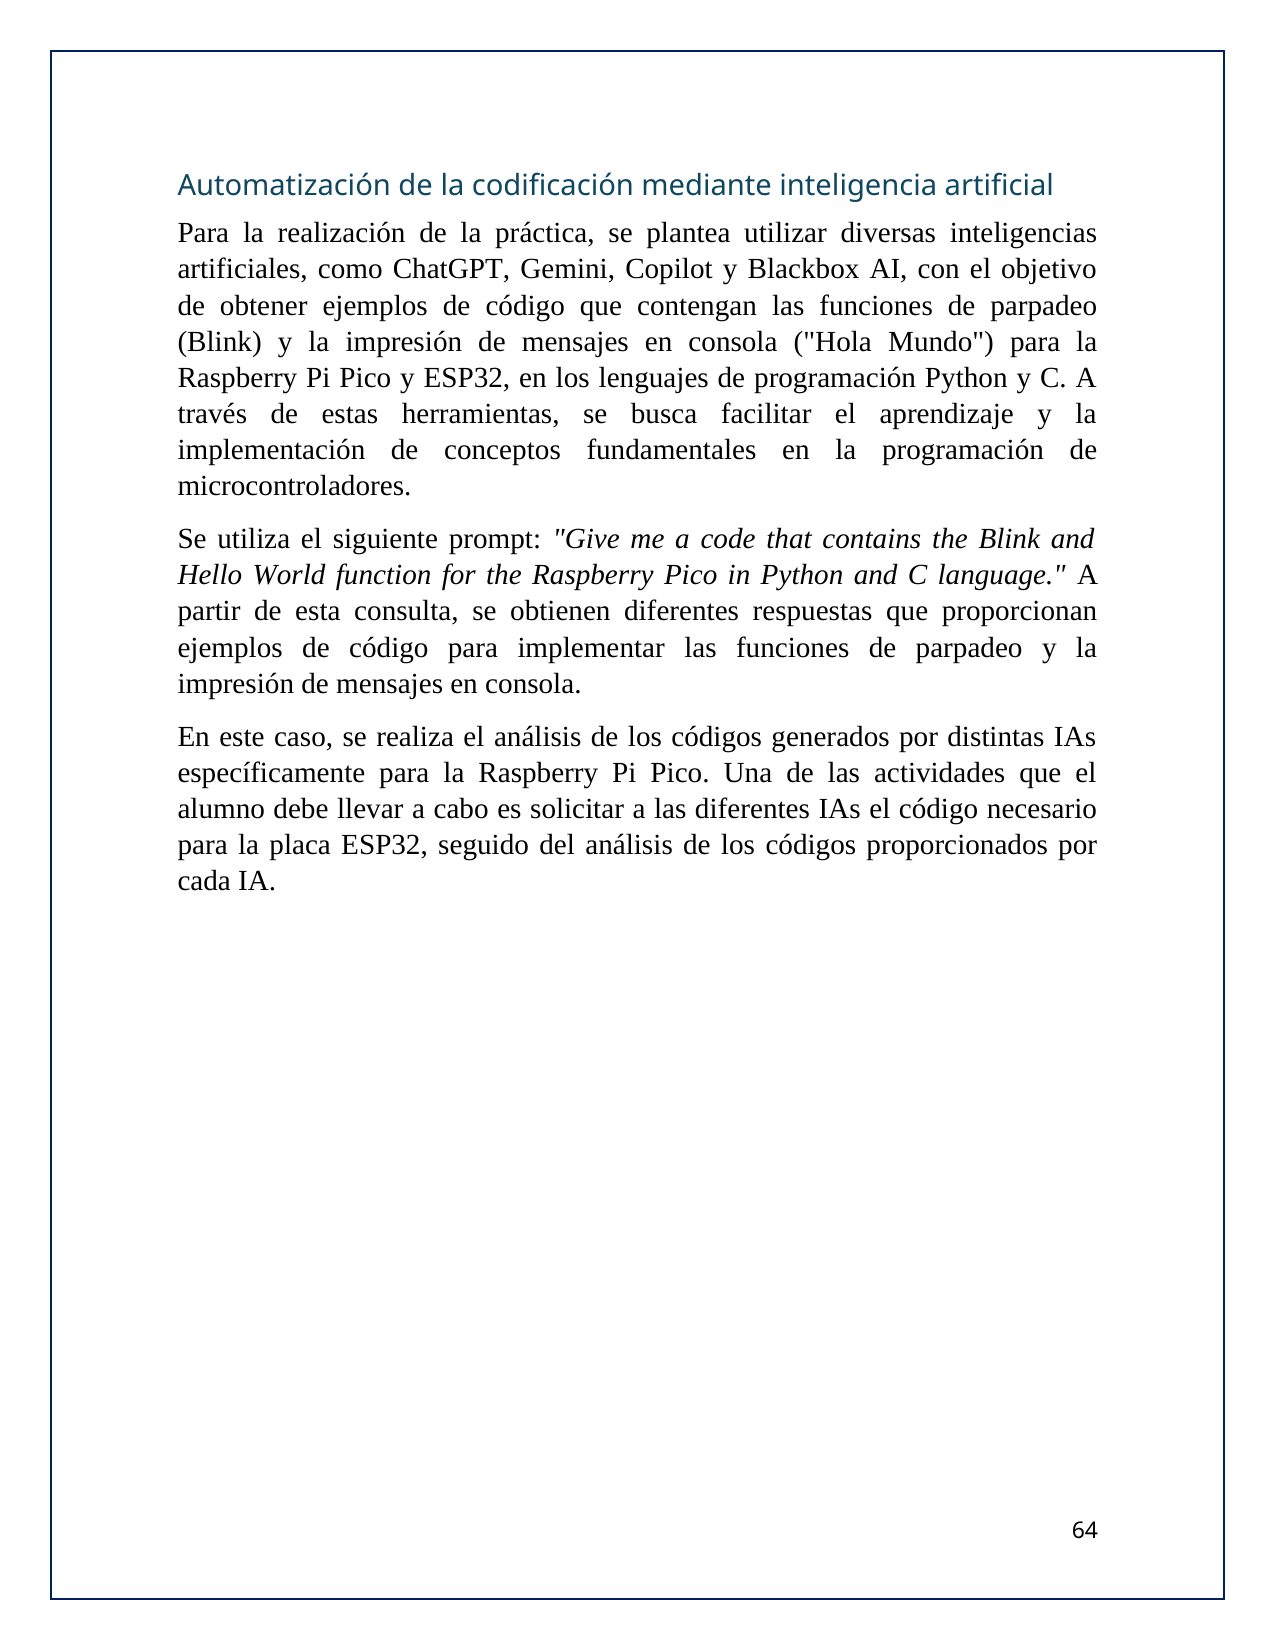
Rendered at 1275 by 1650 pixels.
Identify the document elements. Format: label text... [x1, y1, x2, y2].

text Se utiliza el siguiente prompt: "Give me a code that contains the Blink and Hello World function for the Raspberry Pico in Python and C language." A partir de esta consulta, se obtienen diferentes respuestas que proporcionan ejemplos de código para implementar las funciones de parpadeo y la impresión de mensajes en consola. [177, 521, 1098, 699]
text En este caso, se realiza el análisis de los códigos generados por distintas IAs específicamente para la Raspberry Pi Pico. Una de las actividades que el alumno debe llevar a cabo es solicitar a las diferentes IAs el código necesario para la placa ESP32, seguido del análisis de los códigos proporcionados por cada IA. [177, 719, 1098, 897]
text Para la realización de la práctica, se plantea utilizar diversas inteligencias artificiales, como ChatGPT, Gemini, Copilot y Blackbox AI, con el objetivo de obtener ejemplos de código que contengan las funciones de parpadeo (Blink) y la impresión de mensajes en consola ("Hola Mundo") para la Raspberry Pi Pico y ESP32, en los lenguajes de programación Python y C. A través de estas herramientas, se busca facilitar el aprendizaje y la implementación de conceptos fundamentales en la programación de microcontroladores. [177, 215, 1098, 502]
subtitle Automatización de la codificación mediante inteligencia artificial [177, 164, 1098, 204]
